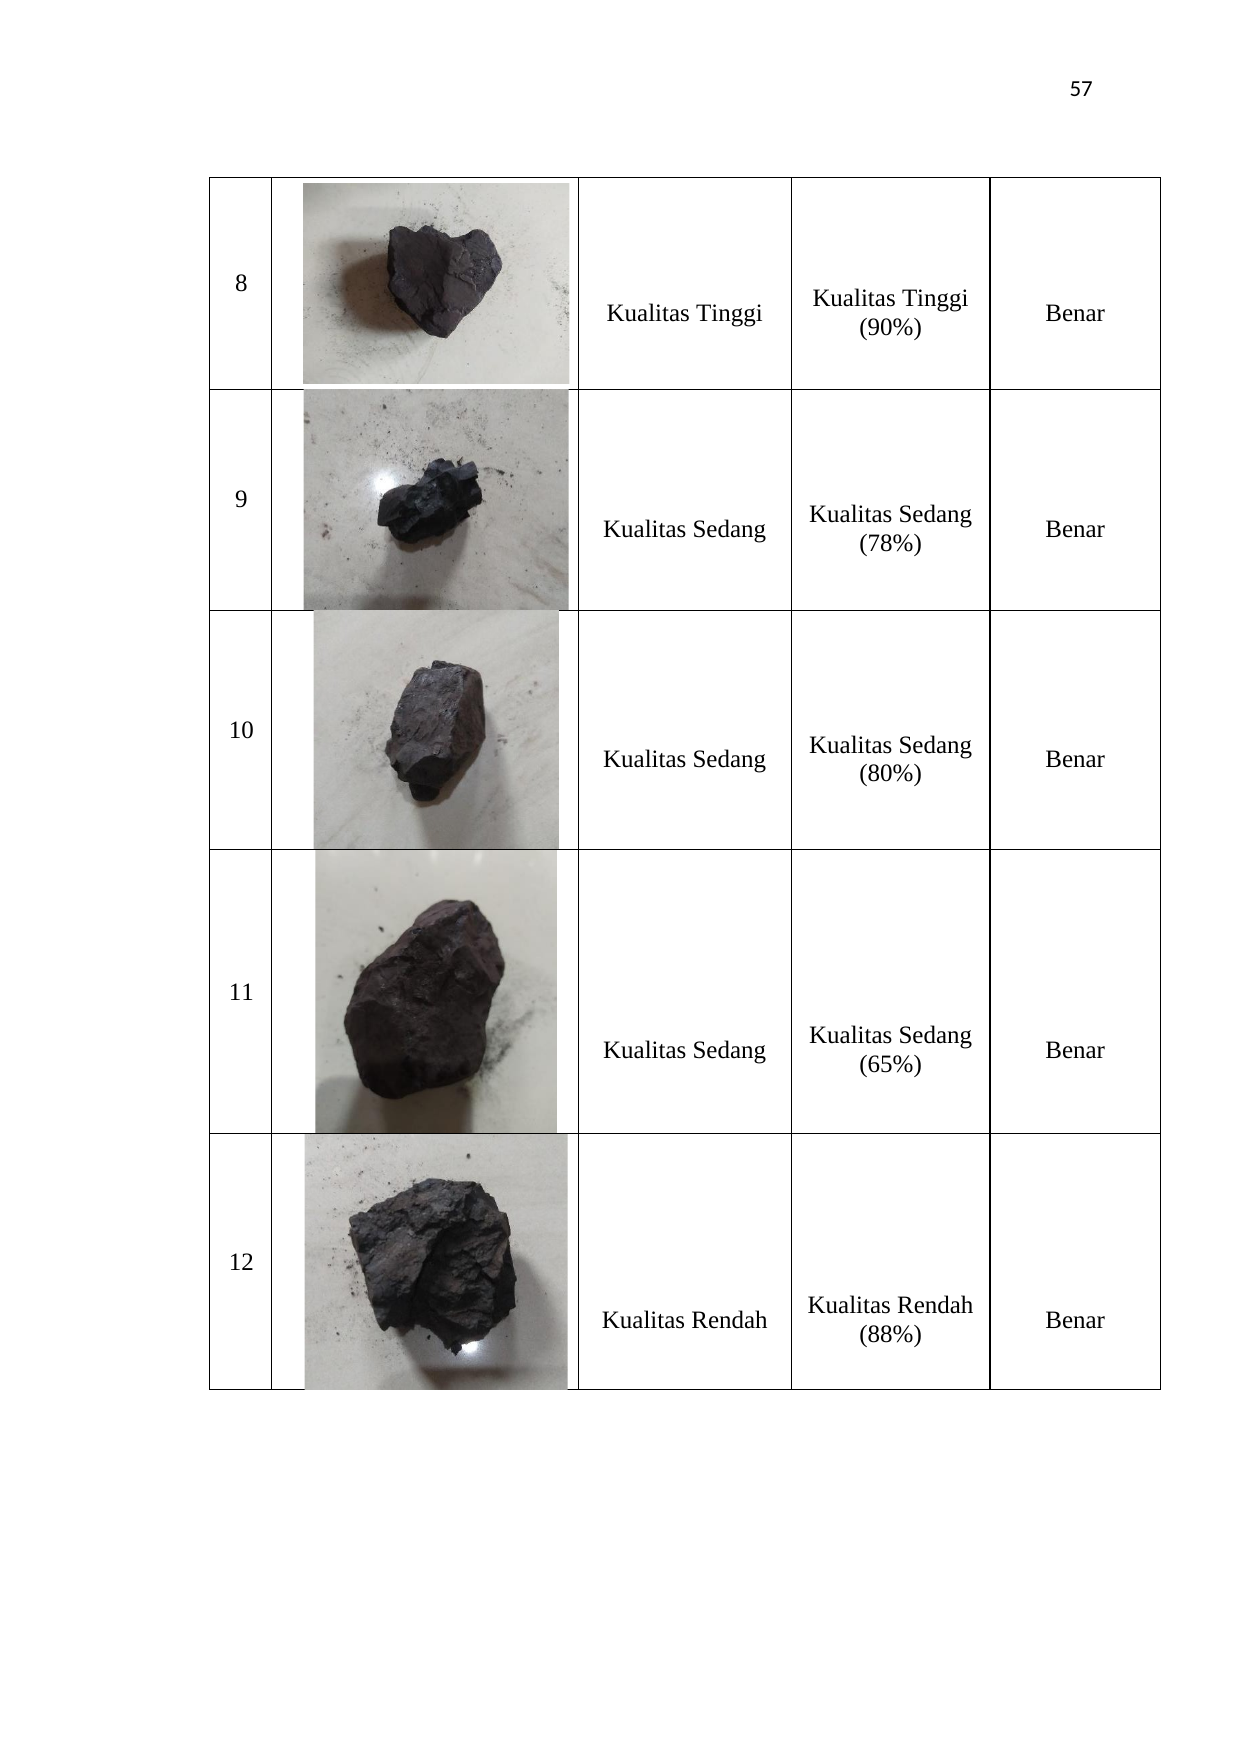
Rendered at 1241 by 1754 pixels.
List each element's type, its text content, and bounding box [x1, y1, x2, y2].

table_cell [568, 1134, 578, 1389]
table_cell 12 [210, 1134, 271, 1389]
table_cell [272, 178, 578, 388]
table_cell Kualitas Rendah [579, 1134, 791, 1389]
table_cell Kualitas Sedang [579, 850, 791, 1133]
table_cell Kualitas Rendah (88%) [792, 1134, 989, 1389]
table_cell [272, 850, 315, 1133]
picture [315, 850, 557, 1133]
table_cell Benar [991, 390, 1160, 609]
table_cell [557, 850, 578, 1133]
table_cell Benar [991, 1134, 1160, 1389]
picture [303, 183, 570, 384]
table_cell [272, 1134, 304, 1389]
table_cell 8 [210, 178, 271, 388]
table_cell 10 [210, 611, 271, 849]
table_cell Benar [991, 611, 1160, 849]
table_cell Benar [991, 178, 1160, 388]
table_cell 9 [210, 390, 271, 609]
table_cell [559, 611, 578, 849]
table_cell Kualitas Sedang (65%) [792, 850, 989, 1133]
table_cell Kualitas Sedang (78%) [792, 390, 989, 609]
picture [303, 389, 569, 849]
table_cell Kualitas Sedang (80%) [792, 611, 989, 849]
table_cell [272, 611, 313, 849]
table_cell Benar [991, 850, 1160, 1133]
picture [304, 1134, 568, 1390]
table_cell Kualitas Tinggi [579, 178, 791, 388]
table_cell [569, 390, 578, 609]
table_cell Kualitas Tinggi (90%) [792, 178, 989, 388]
table_cell Kualitas Sedang [579, 611, 791, 849]
table_cell Kualitas Sedang [579, 390, 791, 609]
table_cell 11 [210, 850, 271, 1133]
table_cell [272, 390, 303, 609]
